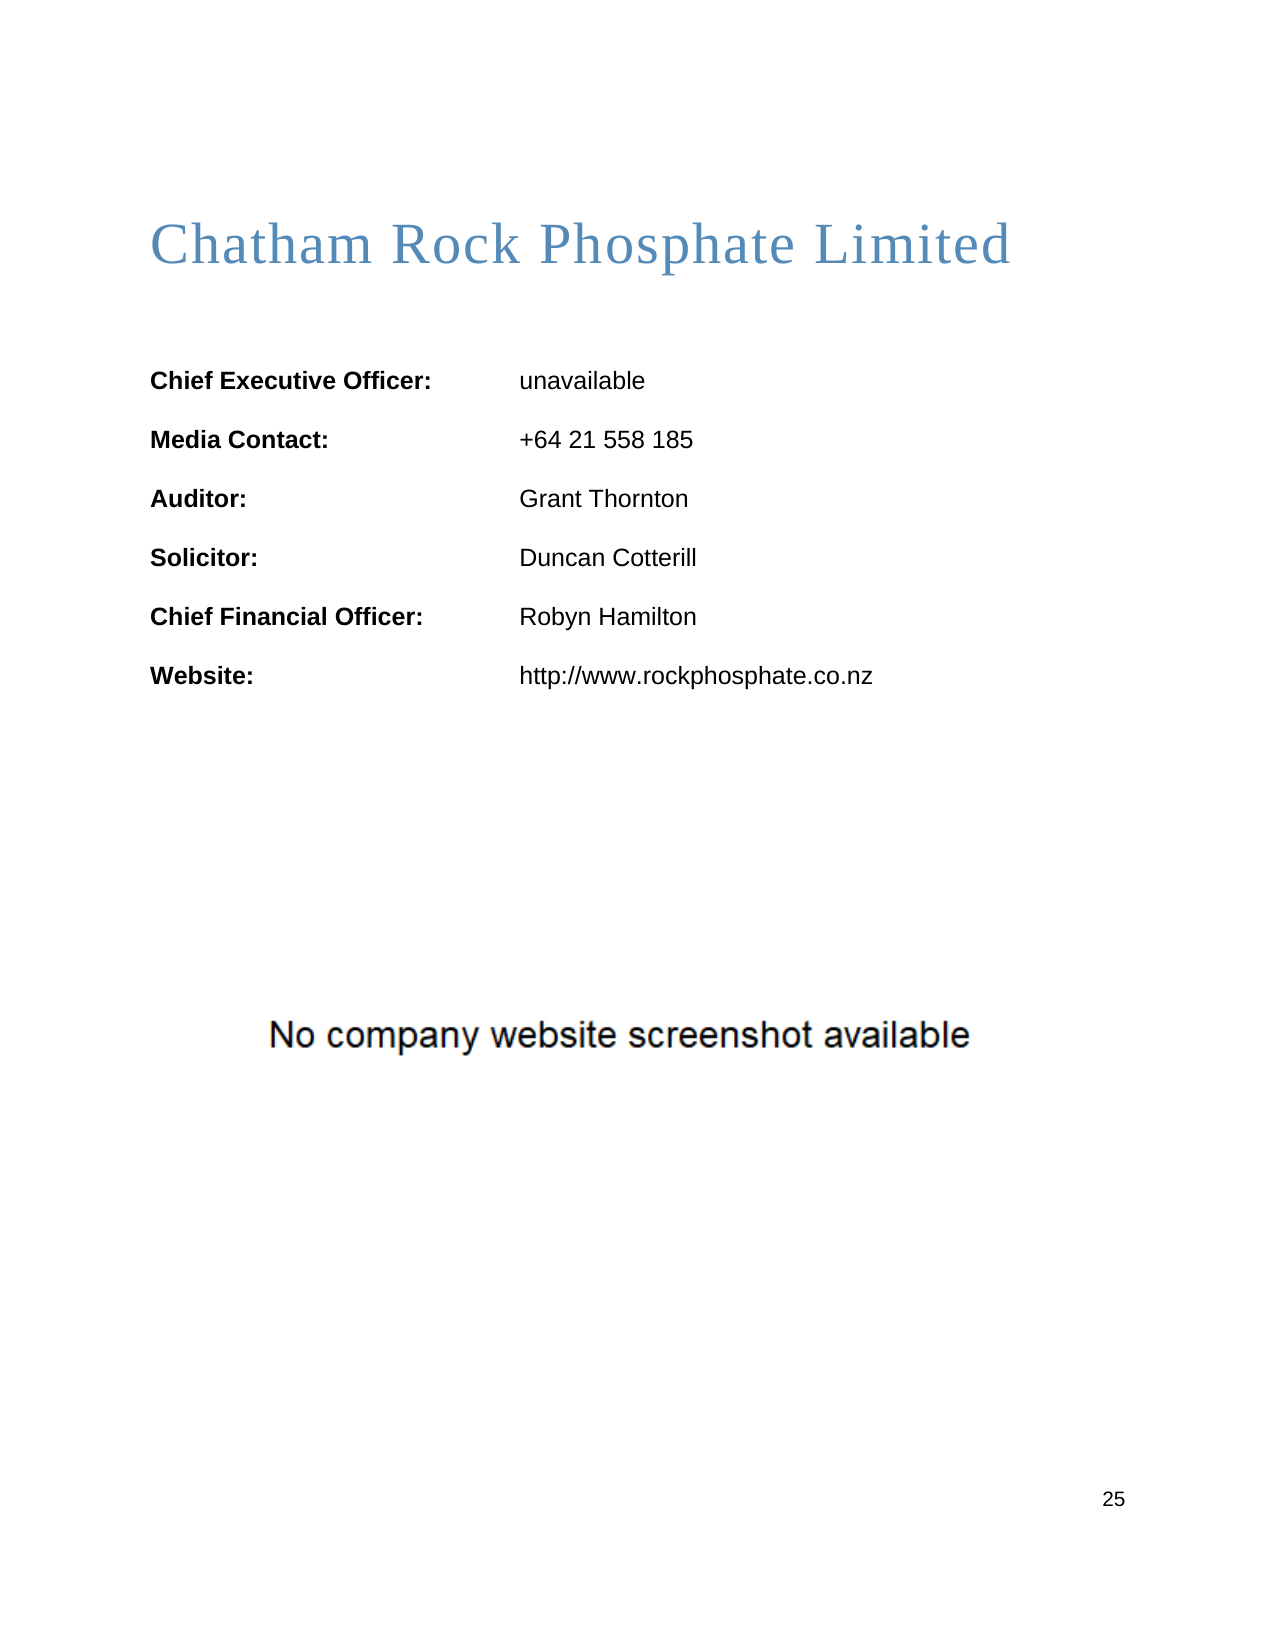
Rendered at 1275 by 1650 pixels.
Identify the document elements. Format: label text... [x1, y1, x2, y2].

table_cell Auditor: [139, 477, 508, 536]
table_cell http://www.rockphosphate.co.nz [508, 654, 1113, 713]
table_cell +64 21 558 185 [508, 418, 1113, 477]
table_header Chief Executive Officer: [139, 359, 508, 418]
table_header unavailable [508, 359, 1113, 418]
table_cell Solicitor: [139, 536, 508, 595]
table_cell Website: [139, 654, 508, 713]
picture [150, 785, 1091, 1284]
table_cell Robyn Hamilton [508, 595, 1113, 654]
table_cell Chief Financial Officer: [139, 595, 508, 654]
subtitle Chatham Rock Phosphate Limited [150, 209, 1125, 276]
table_cell Media Contact: [139, 418, 508, 477]
table_cell Grant Thornton [508, 477, 1113, 536]
table_cell Duncan Cotterill [508, 536, 1113, 595]
